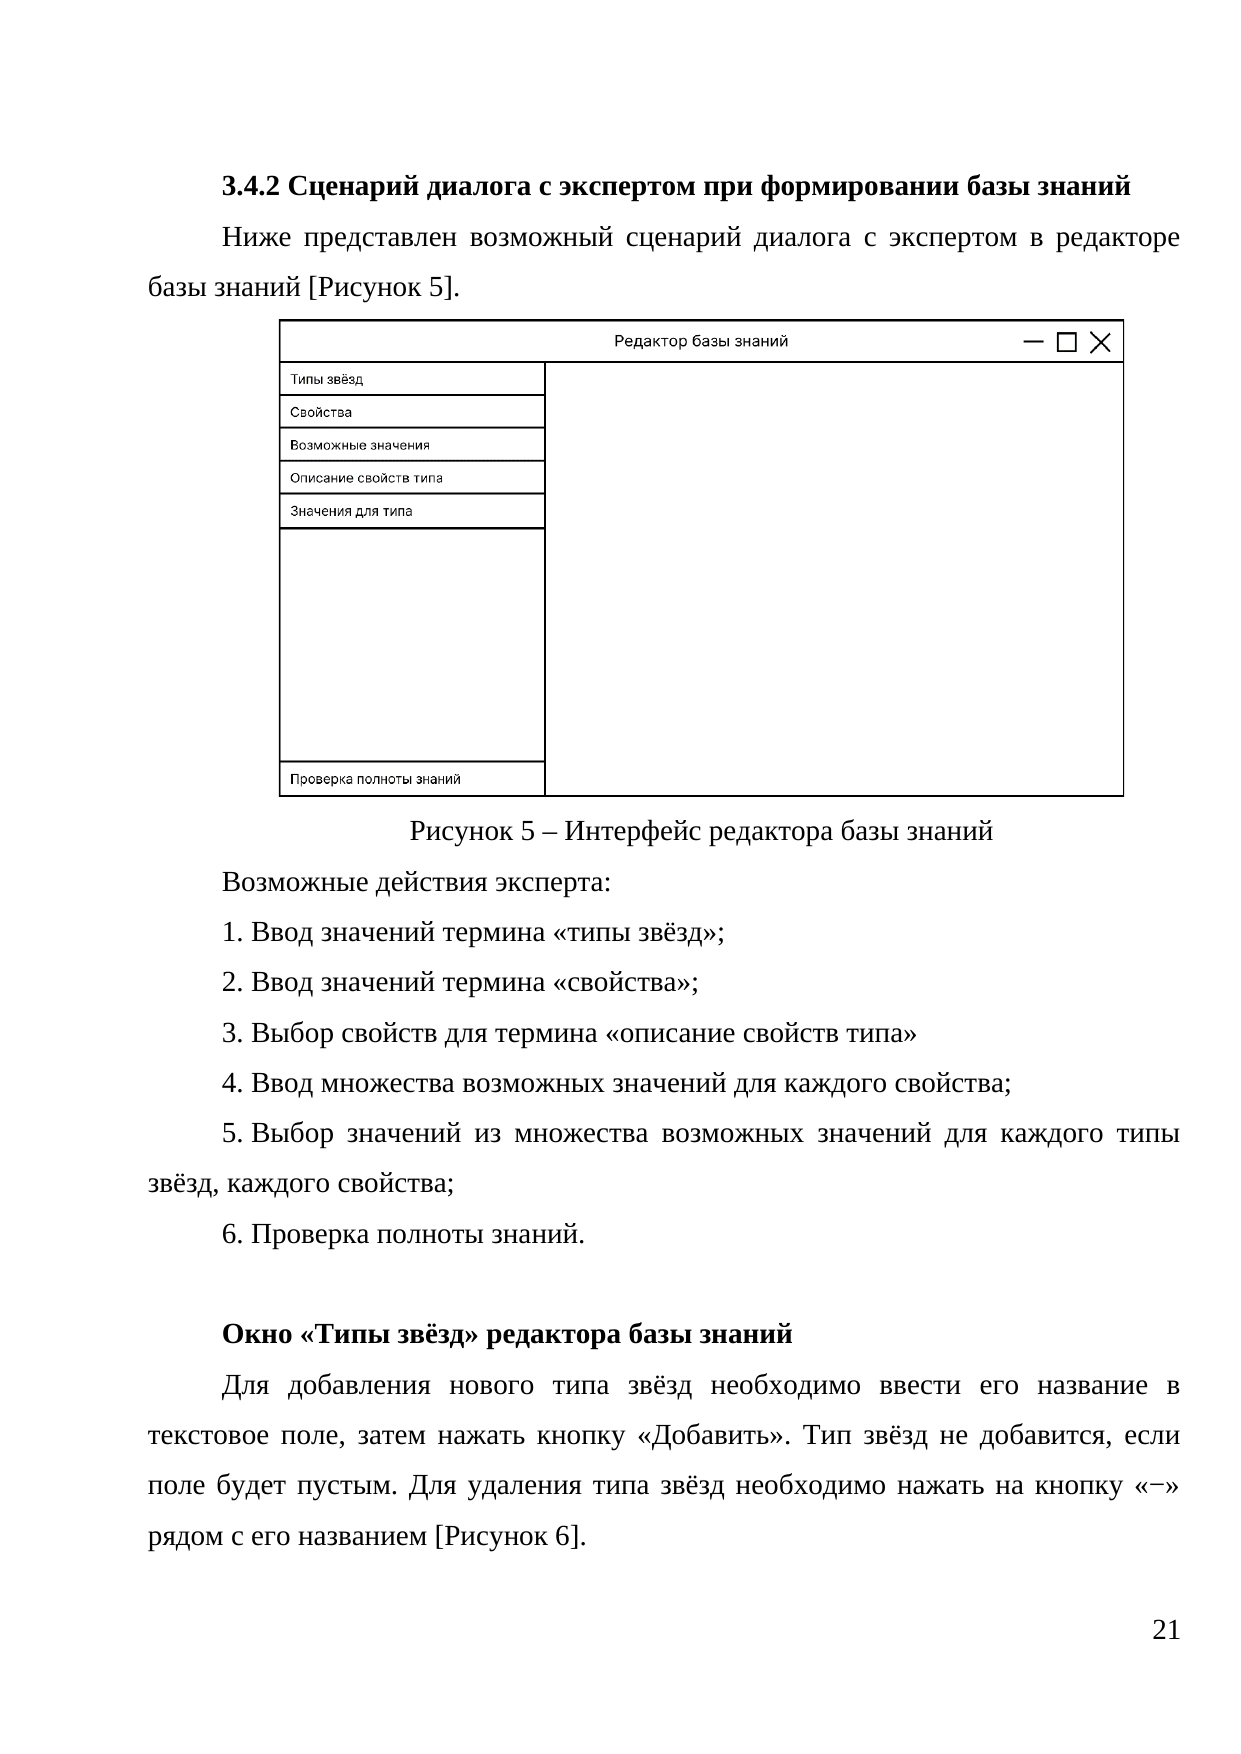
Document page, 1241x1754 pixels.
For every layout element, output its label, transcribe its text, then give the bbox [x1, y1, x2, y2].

list Выбор свойств для термина «описание свойств типа» [148, 1015, 1181, 1048]
list Ввод значений термина «свойства»; [148, 964, 1181, 998]
text Ниже представлен возможный сценарий диалога с экспертом в редакторе базы знаний [Рисунок 5]. [148, 219, 1181, 303]
list Ввод значений термина «типы звёзд»; [148, 914, 1181, 948]
list Проверка полноты знаний. [148, 1216, 1181, 1249]
text Окно «Типы звёзд» редактора базы знаний [148, 1317, 1181, 1350]
list Ввод множества возможных значений для каждого свойства; [148, 1065, 1181, 1098]
text Для добавления нового типа звёзд необходимо ввести его название в текстовое поле, затем нажать кнопку «Добавить». Тип звёзд не добавится, если поле будет пустым. Для удаления типа звёзд необходимо нажать на кнопку «−» рядом с его названием [Рисунок 6]. [148, 1367, 1181, 1551]
list Выбор значений из множества возможных значений для каждого типы звёзд, каждого свойства; [148, 1115, 1181, 1199]
subtitle 3.4.2 Сценарий диалога с экспертом при формировании базы знаний [148, 168, 1181, 202]
picture [278, 319, 1125, 797]
text Возможные действия эксперта: [148, 864, 1181, 897]
text Рисунок 5 – Интерфейс редактора базы знаний [148, 813, 1181, 847]
